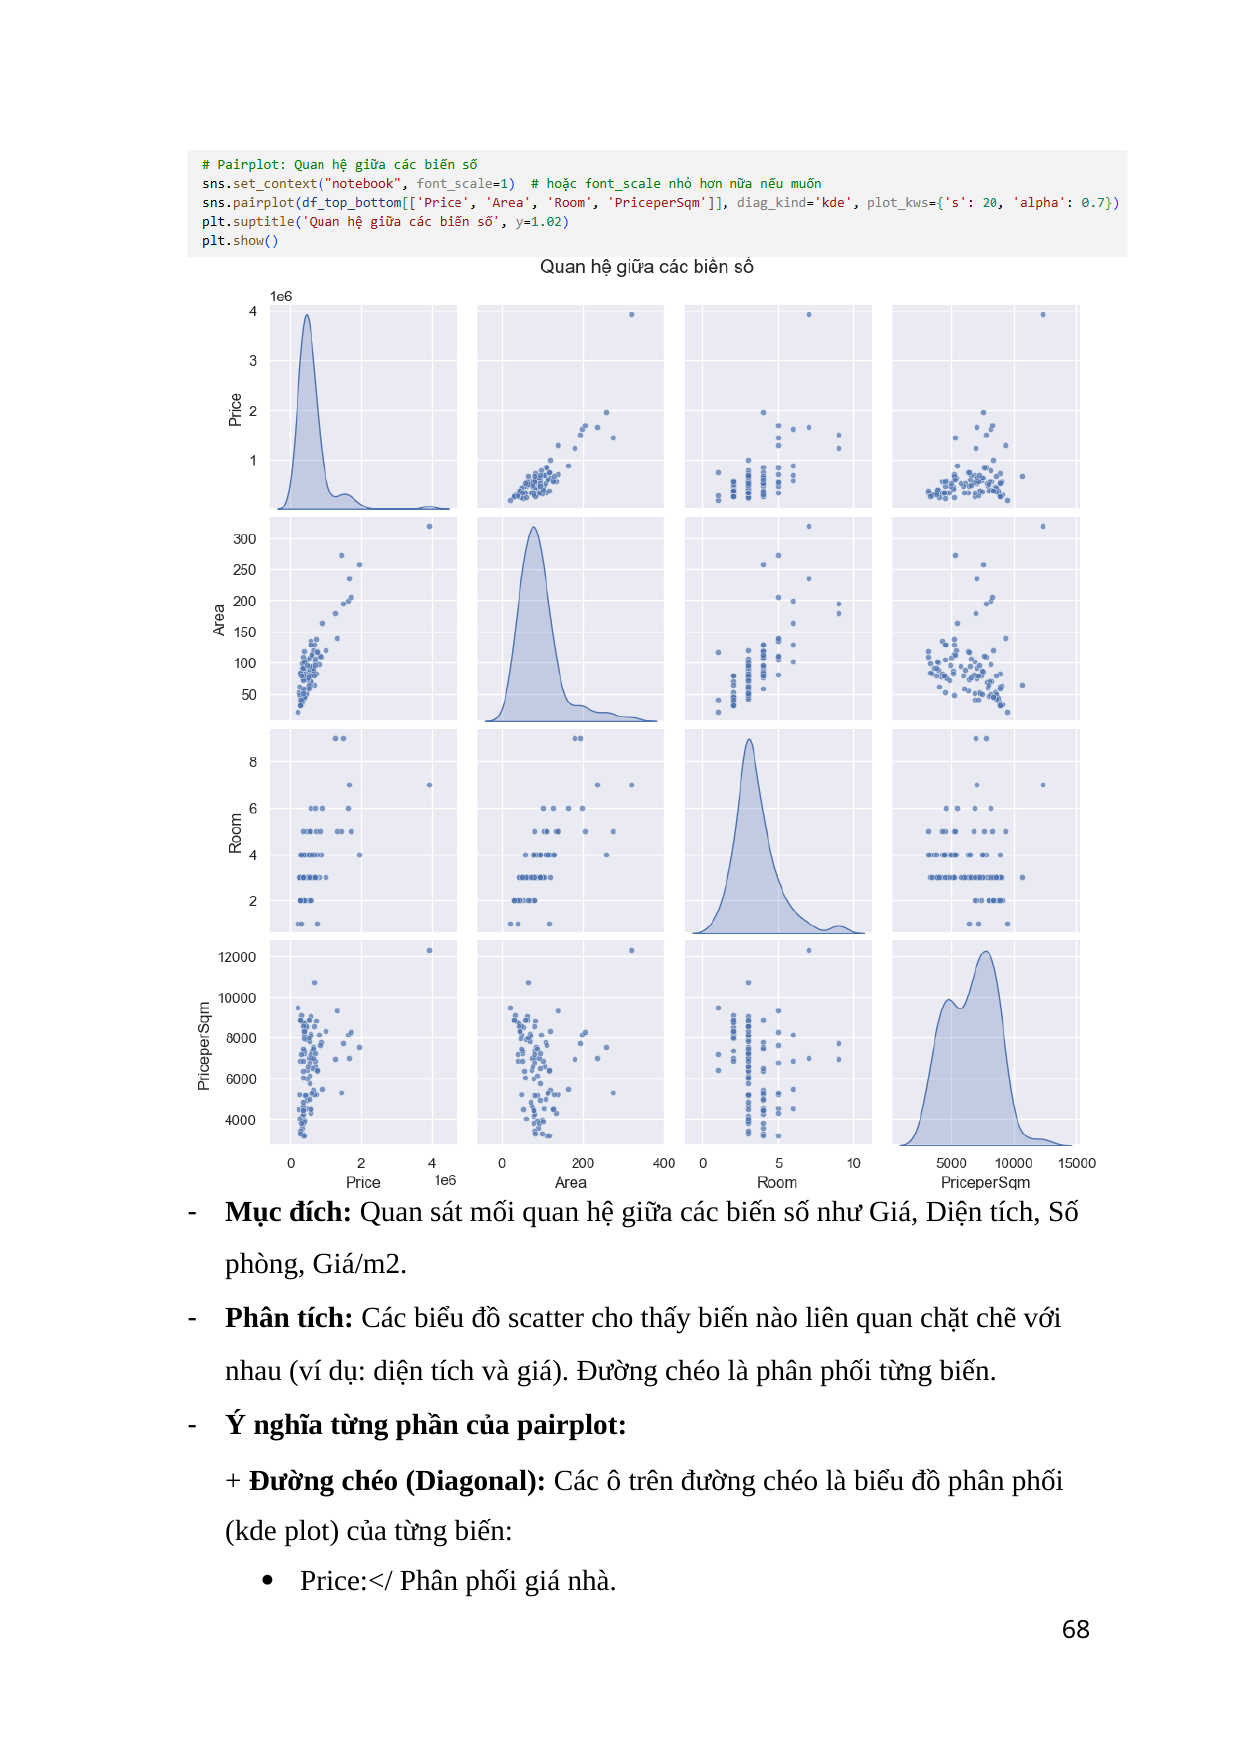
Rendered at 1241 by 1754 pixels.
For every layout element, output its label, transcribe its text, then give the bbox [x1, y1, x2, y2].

list Ý nghĩa từng phần của pairplot: [187, 1403, 1090, 1443]
picture [187, 150, 1128, 1190]
list Price:</ Phân phối giá nhà. [262, 1563, 1090, 1597]
list Phân tích: Các biểu đồ scatter cho thấy biến nào liên quan chặt chẽ với nhau (ví dụ: diện tích và giá). Đường chéo là phân phối từng biến. [187, 1297, 1090, 1387]
list + Đường chéo (Diagonal): Các ô trên đường chéo là biểu đồ phân phối (kde plot) của từng biến: [225, 1463, 1090, 1547]
list Mục đích: Quan sát mối quan hệ giữa các biến số như Giá, Diện tích, Số phòng, Giá/m2. [187, 1190, 1090, 1280]
